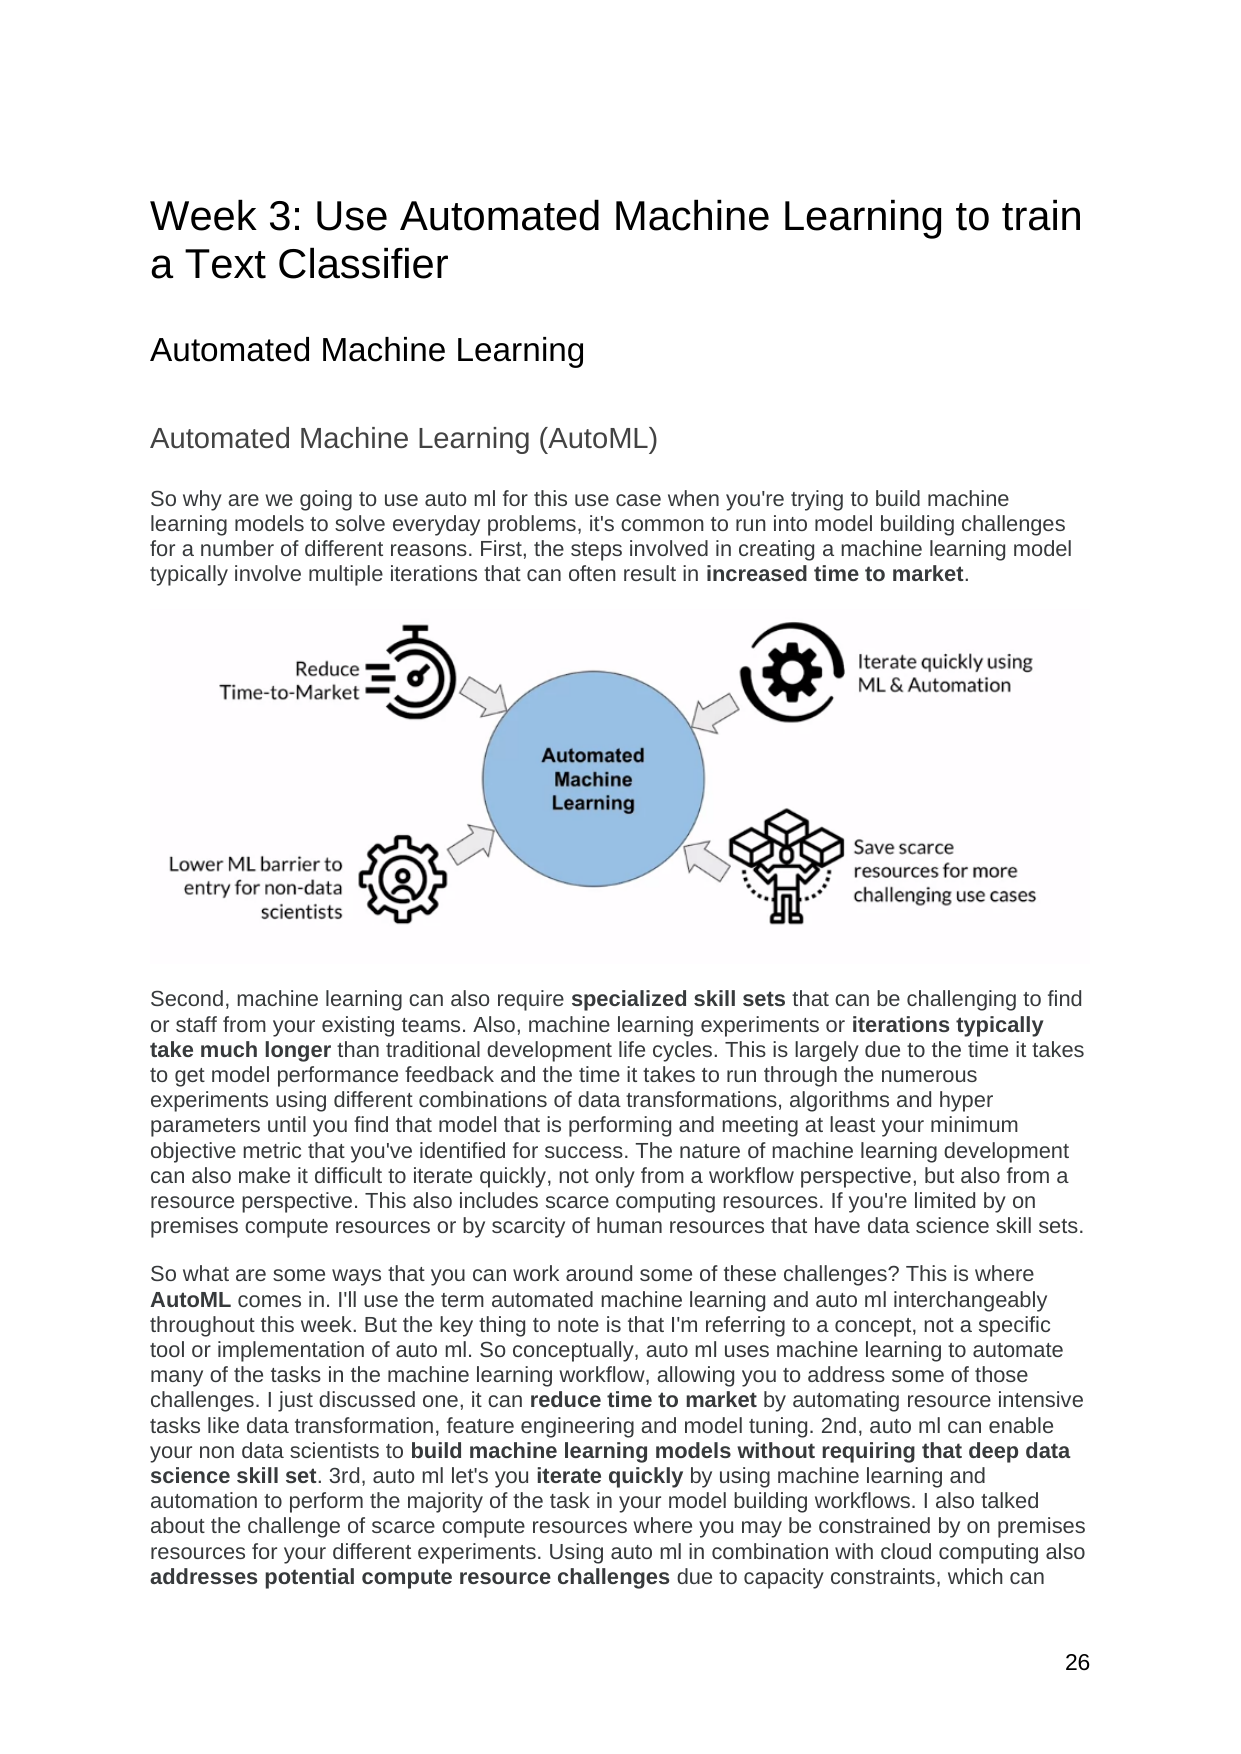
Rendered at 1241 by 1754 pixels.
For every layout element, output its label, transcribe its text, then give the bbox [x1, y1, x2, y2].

subtitle Automated Machine Learning (AutoML) [150, 421, 1090, 454]
subtitle Automated Machine Learning [150, 330, 1090, 369]
text Second, machine learning can also require specialized skill sets that can be challenging to find or staff from your existing teams. Also, machine learning experiments or iterations typically take much longer than traditional development life cycles. This is largely due to the time it takes to get model performance feedback and the time it takes to run through the numerous experiments using different combinations of data transformations, algorithms and hyper parameters until you find that model that is performing and meeting at least your minimum objective metric that you've identified for success. The nature of machine learning development can also make it difficult to iterate quickly, not only from a workflow perspective, but also from a resource perspective. This also includes scarce computing resources. If you're limited by on premises compute resources or by scarcity of human resources that have data science skill sets. [150, 986, 1090, 1238]
text So why are we going to use auto ml for this use case when you're trying to build machine learning models to solve everyday problems, it's common to run into model building challenges for a number of different reasons. First, the steps involved in creating a machine learning model typically involve multiple iterations that can often result in increased time to market. [150, 486, 1090, 586]
picture [150, 609, 1091, 964]
subtitle Week 3: Use Automated Machine Learning to train a Text Classifier [150, 192, 1090, 287]
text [150, 1261, 1090, 1589]
